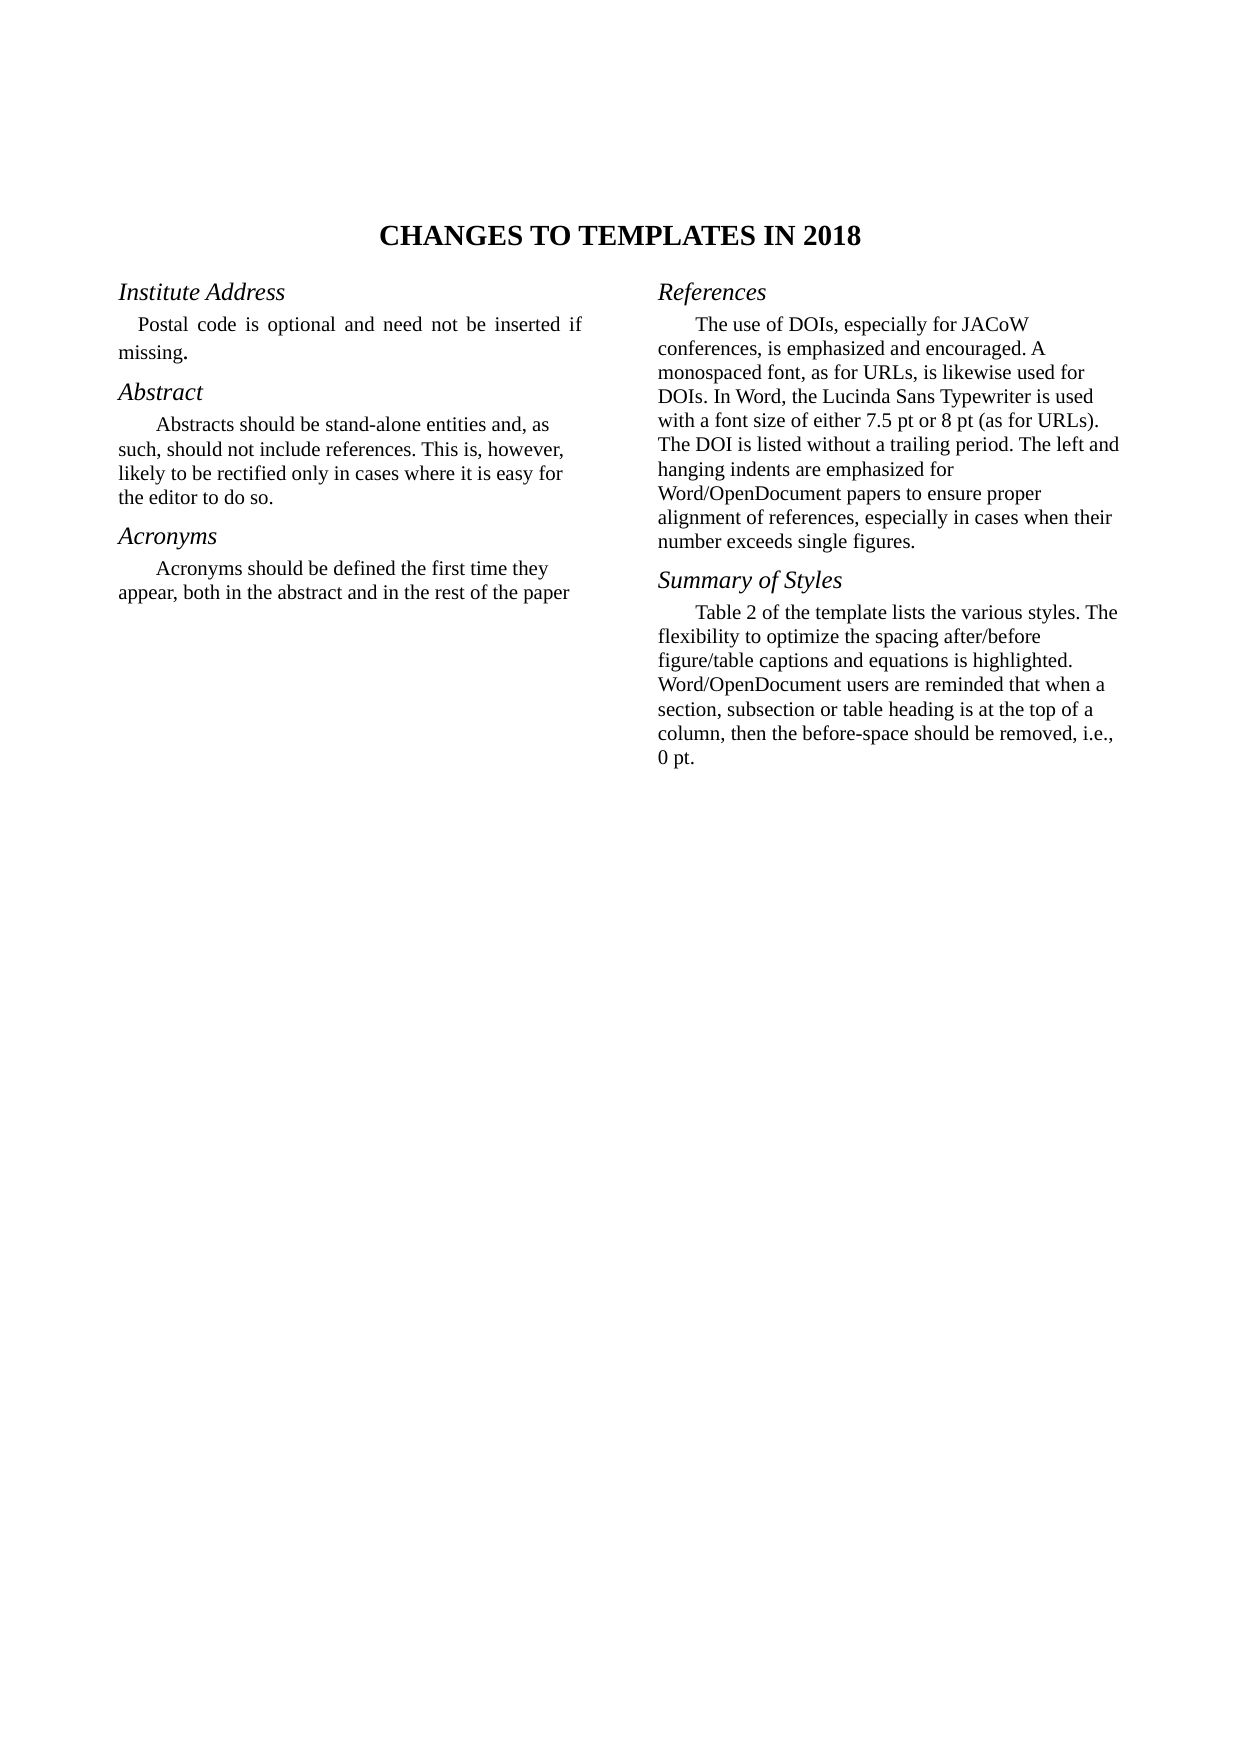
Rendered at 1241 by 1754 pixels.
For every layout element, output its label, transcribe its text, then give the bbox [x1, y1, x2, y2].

subtitle Summary of Styles [658, 565, 1122, 594]
text The use of DOIs, especially for JACoW conferences, is emphasized and encouraged. A monospaced font, as for URLs, is likewise used for DOIs. In Word, the Lucinda Sans Typewriter is used with a font size of either 7.5 pt or 8 pt (as for URLs). The DOI is listed without a trailing period. The left and hanging indents are emphasized for Word/OpenDocument papers to ensure proper alignment of references, especially in cases when their number exceeds single figures. [658, 312, 1122, 553]
subtitle Institute Address [118, 277, 583, 306]
subtitle Postal code is optional and need not be inserted if missing. [118, 312, 583, 365]
title CHANGES TO TEMPLATEs IN 2018 [118, 218, 1122, 252]
text Acronyms should be defined the first time they appear, both in the abstract and in the rest of the paper [118, 556, 583, 604]
text Abstracts should be stand-alone entities and, as such, should not include references. This is, however, likely to be rectified only in cases where it is easy for the editor to do so. [118, 412, 583, 509]
subtitle Acronyms [118, 521, 583, 550]
subtitle References [658, 277, 1122, 306]
subtitle Abstract [118, 377, 583, 406]
text Table 2 of the template lists the various styles. The flexibility to optimize the spacing after/before figure/table captions and equations is highlighted. Word/OpenDocument users are reminded that when a section, subsection or table heading is at the top of a column, then the before-space should be removed, i.e., 0 pt. [658, 600, 1122, 769]
